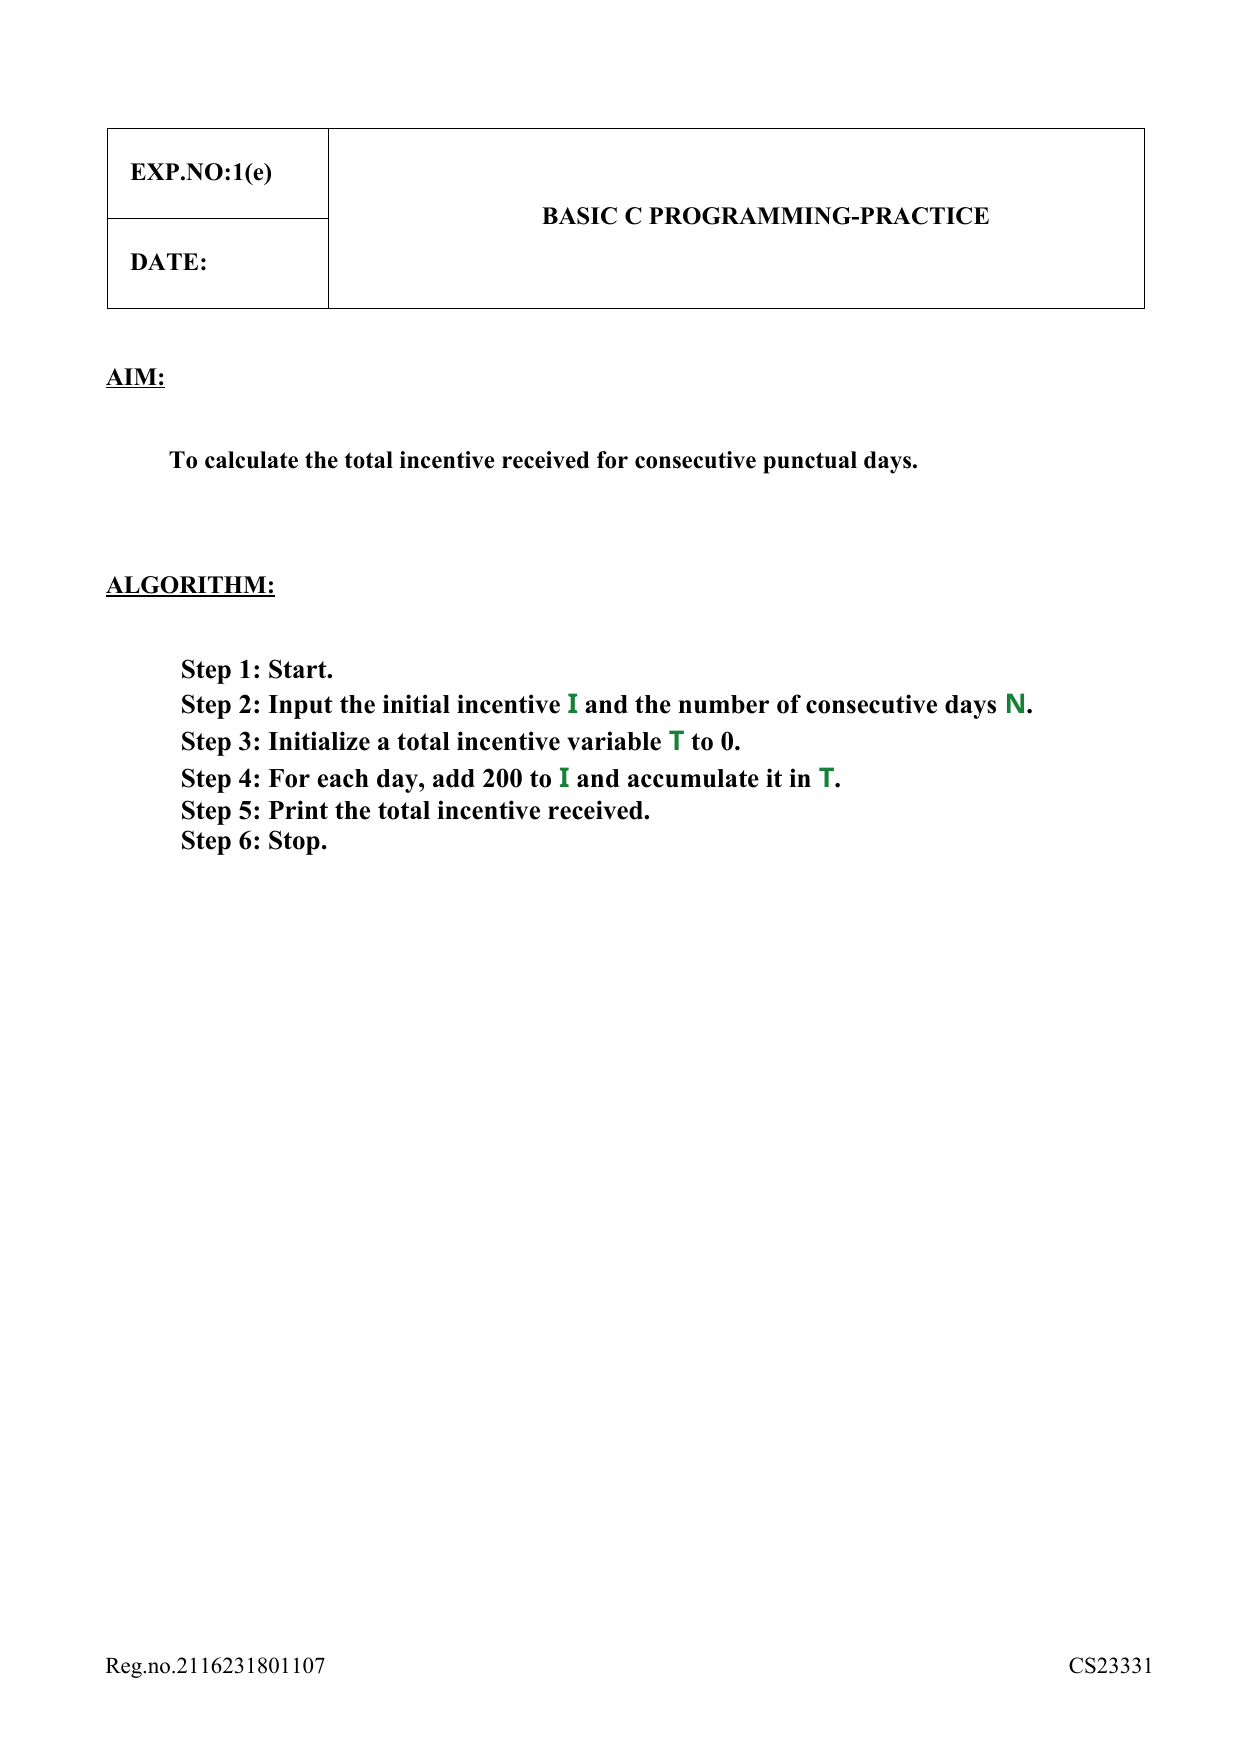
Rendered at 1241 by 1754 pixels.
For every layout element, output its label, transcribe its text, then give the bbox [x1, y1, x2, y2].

text ALGORITHM: [106, 571, 1155, 599]
text Step 3: Initialize a total incentive variable T to 0. [181, 721, 1155, 758]
text Step 6: Stop. [181, 825, 1155, 855]
text Step 1: Start. [181, 654, 1155, 684]
text Step 2: Input the initial incentive I and the number of consecutive days N. [181, 684, 1155, 721]
table_header BASIC C PROGRAMMING-PRACTICE [329, 129, 1144, 308]
table_cell DATE: [108, 219, 328, 308]
text Step 5: Print the total incentive received. [181, 795, 1155, 825]
table_header EXP.NO:1(e) [108, 129, 328, 218]
text Step 4: For each day, add 200 to I and accumulate it in T. [181, 758, 1155, 795]
text To calculate the total incentive received for consecutive punctual days. [94, 446, 1155, 474]
text AIM: [106, 363, 1155, 391]
